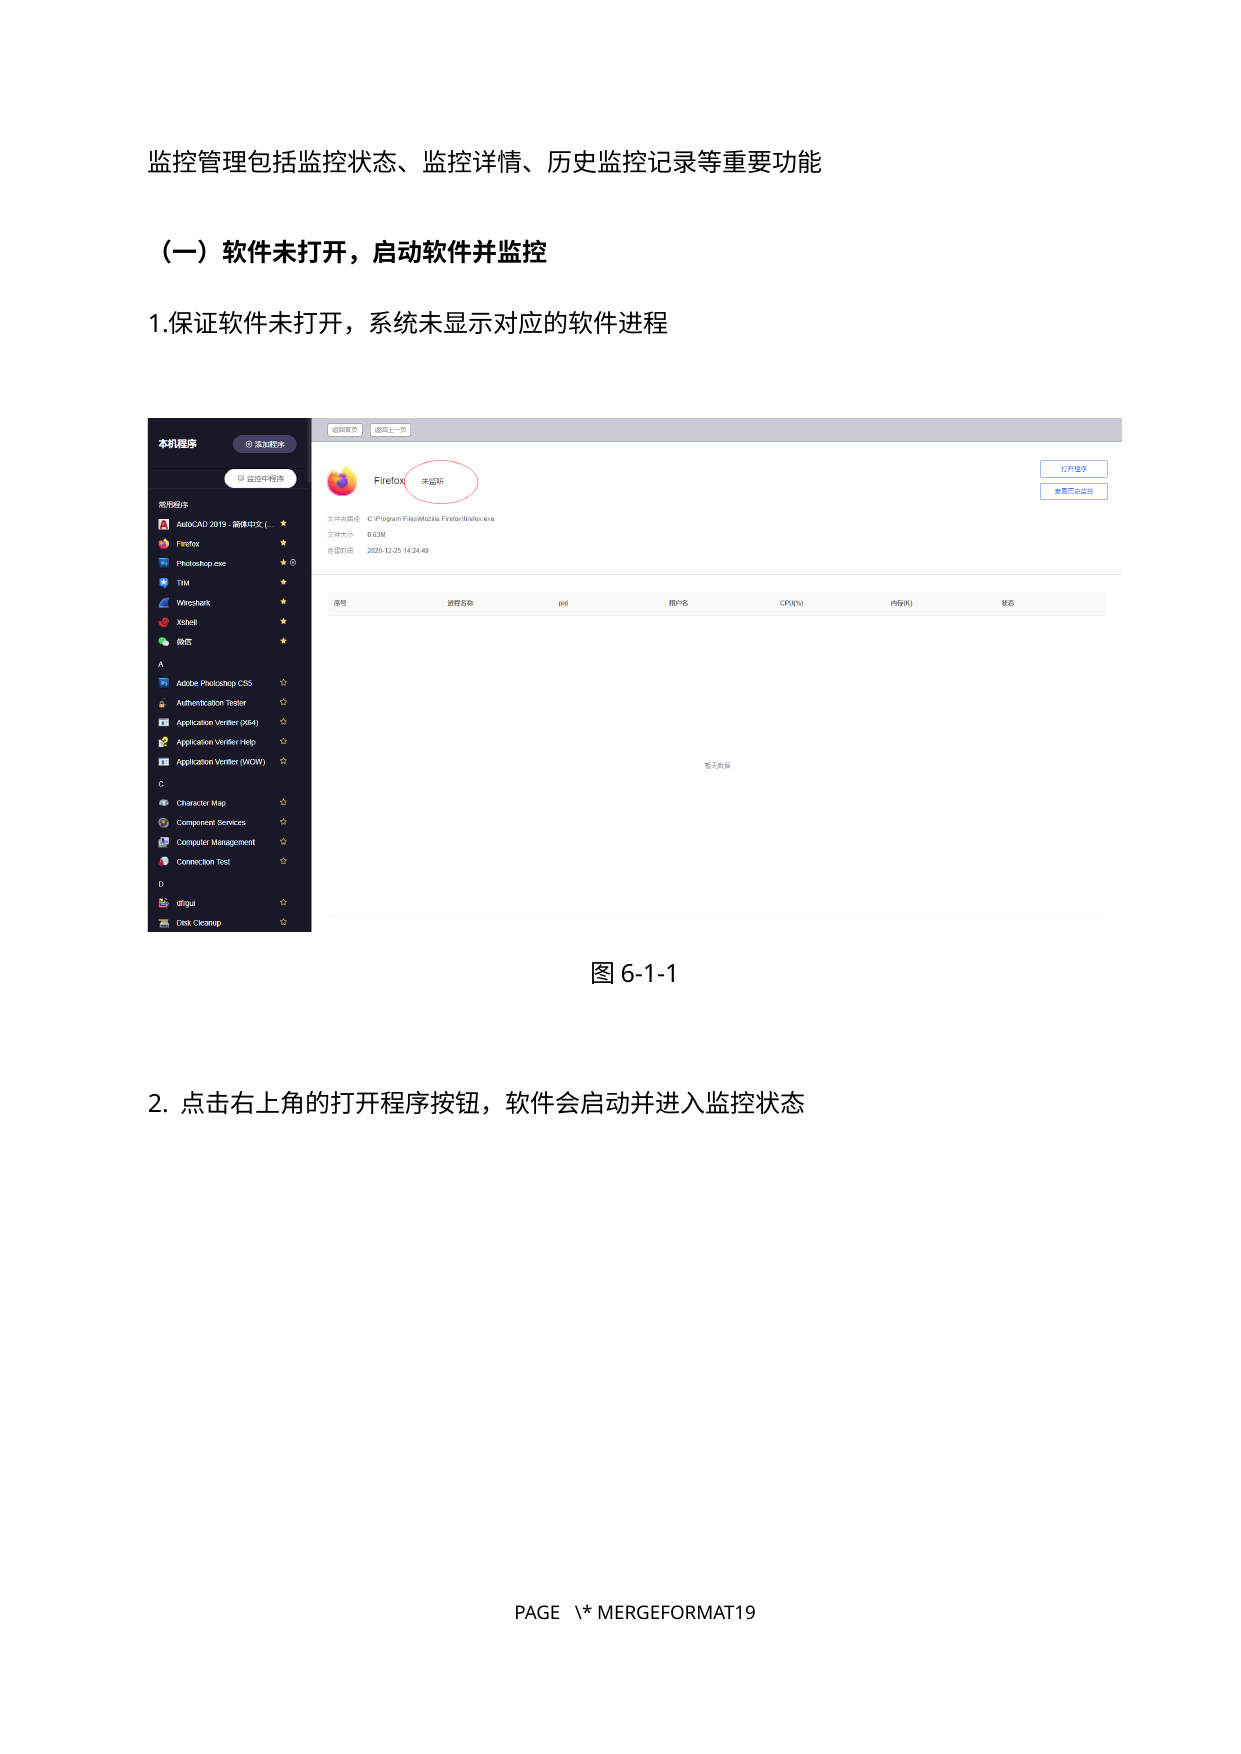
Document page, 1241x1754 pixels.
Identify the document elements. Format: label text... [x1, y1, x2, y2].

text 图6-1-1 [148, 939, 1122, 1004]
title （一）软件未打开，启动软件并监控 [148, 218, 1122, 283]
picture [147, 418, 1123, 932]
list 点击右上角的打开程序按钮，软件会启动并进入监控状态 [148, 1069, 1122, 1134]
text 监控管理包括监控状态、监控详情、历史监控记录等重要功能 [148, 128, 1122, 193]
text 1.保证软件未打开，系统未显示对应的软件进程 [148, 289, 1122, 354]
